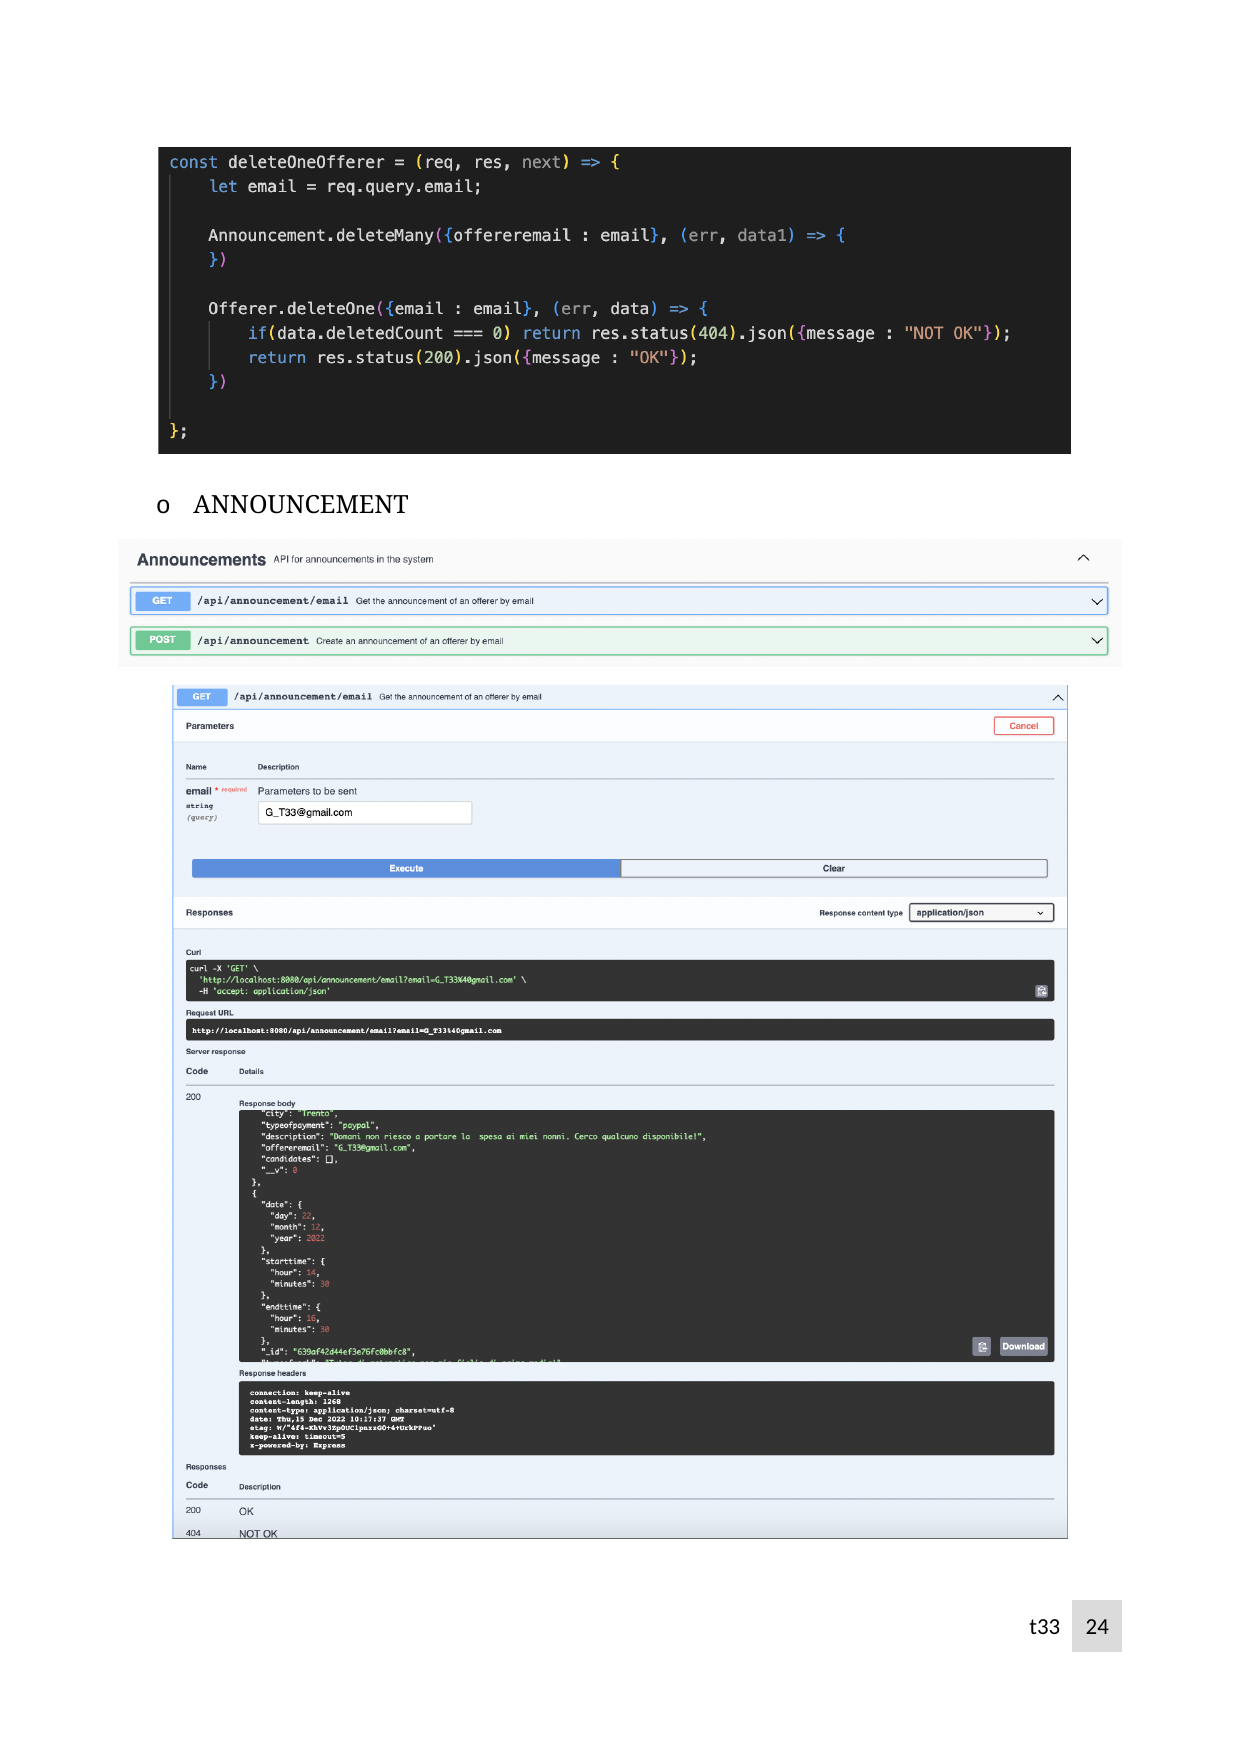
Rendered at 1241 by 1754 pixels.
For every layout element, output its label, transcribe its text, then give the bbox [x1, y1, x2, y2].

list ANNOUNCEMENT [156, 487, 1122, 521]
picture [118, 539, 1123, 667]
picture [172, 685, 1068, 1539]
picture [158, 147, 1071, 454]
